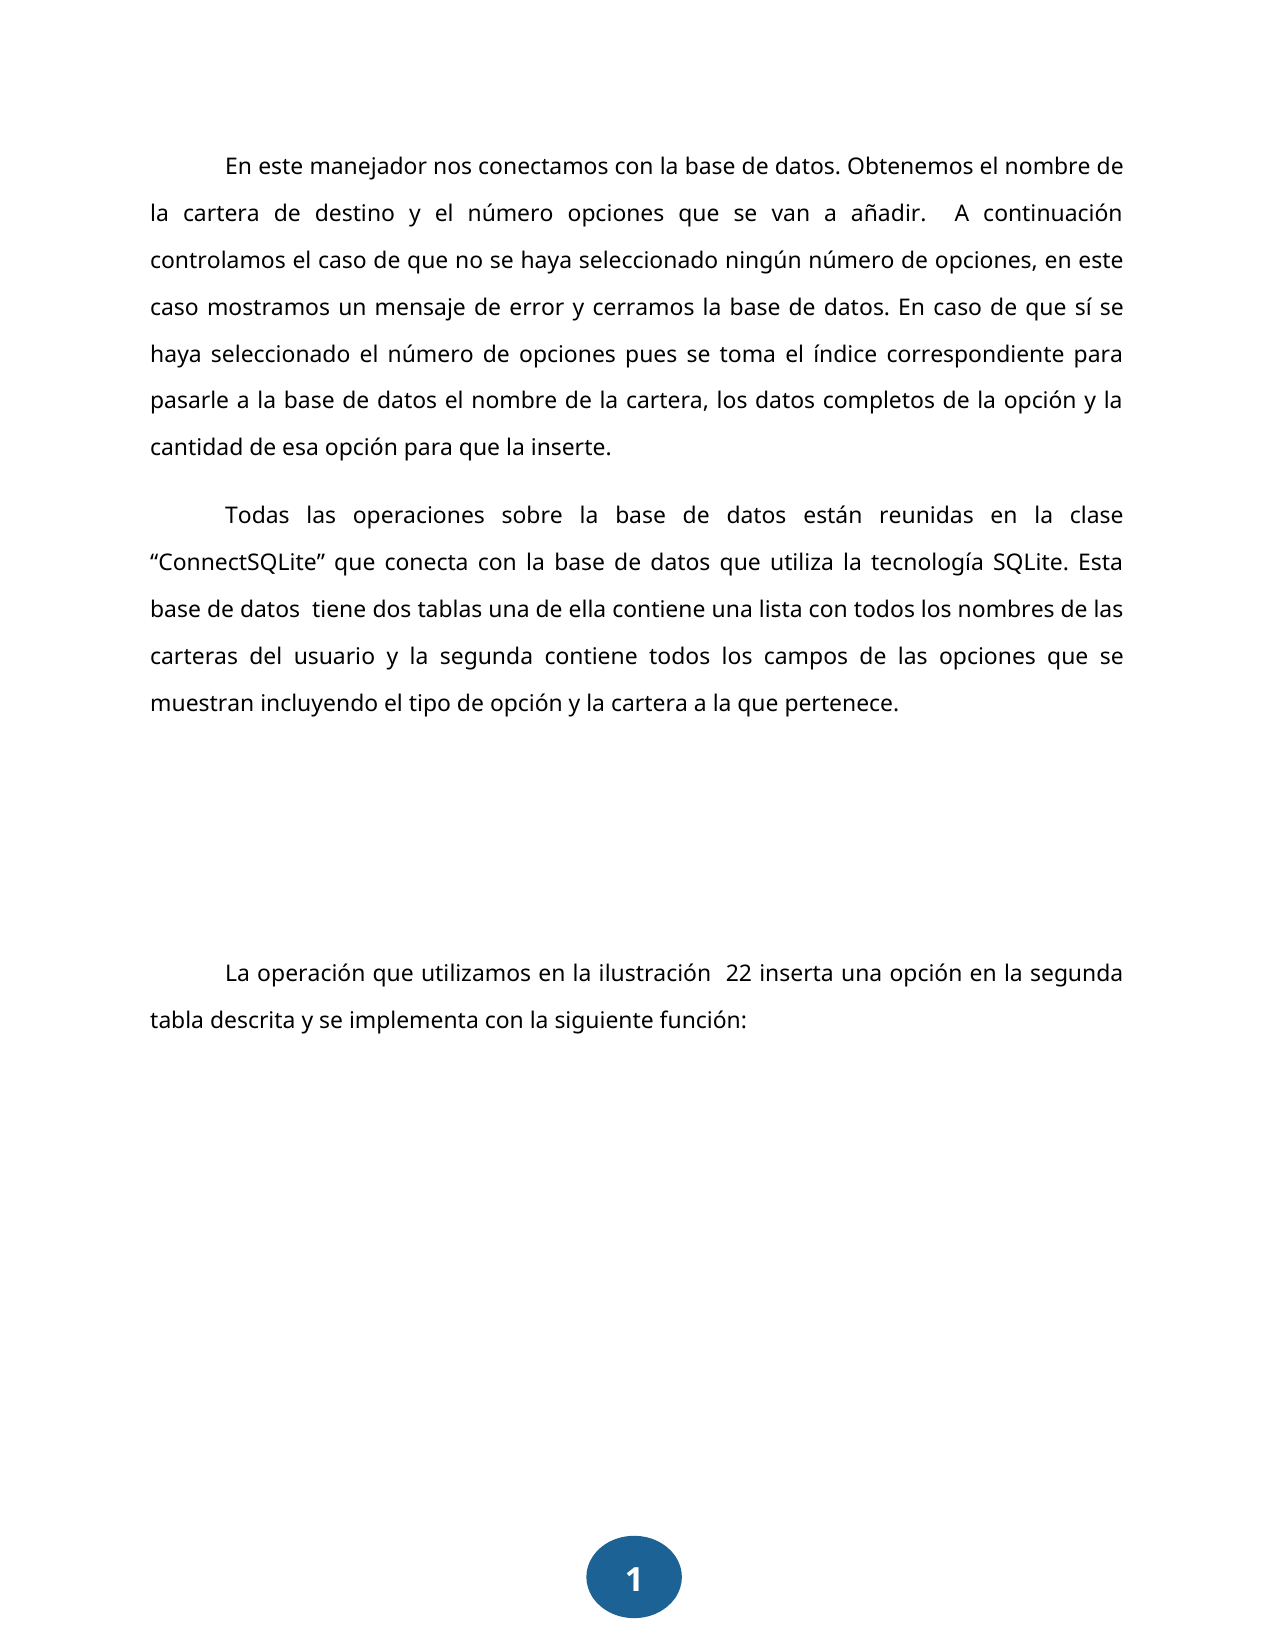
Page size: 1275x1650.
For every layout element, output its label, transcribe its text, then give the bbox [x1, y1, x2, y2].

text La operación que utilizamos en la ilustración 22 inserta una opción en la segunda tabla descrita y se implementa con la siguiente función: [150, 957, 1125, 1035]
text En este manejador nos conectamos con la base de datos. Obtenemos el nombre de la cartera de destino y el número opciones que se van a añadir. A continuación controlamos el caso de que no se haya seleccionado ningún número de opciones, en este caso mostramos un mensaje de error y cerramos la base de datos. En caso de que sí se haya seleccionado el número de opciones pues se toma el índice correspondiente para pasarle a la base de datos el nombre de la cartera, los datos completos de la opción y la cantidad de esa opción para que la inserte. [150, 150, 1125, 462]
text Todas las operaciones sobre la base de datos están reunidas en la clase “ConnectSQLite” que conecta con la base de datos que utiliza la tecnología SQLite. Esta base de datos tiene dos tablas una de ella contiene una lista con todos los nombres de las carteras del usuario y la segunda contiene todos los campos de las opciones que se muestran incluyendo el tipo de opción y la cartera a la que pertenece. [150, 499, 1125, 718]
